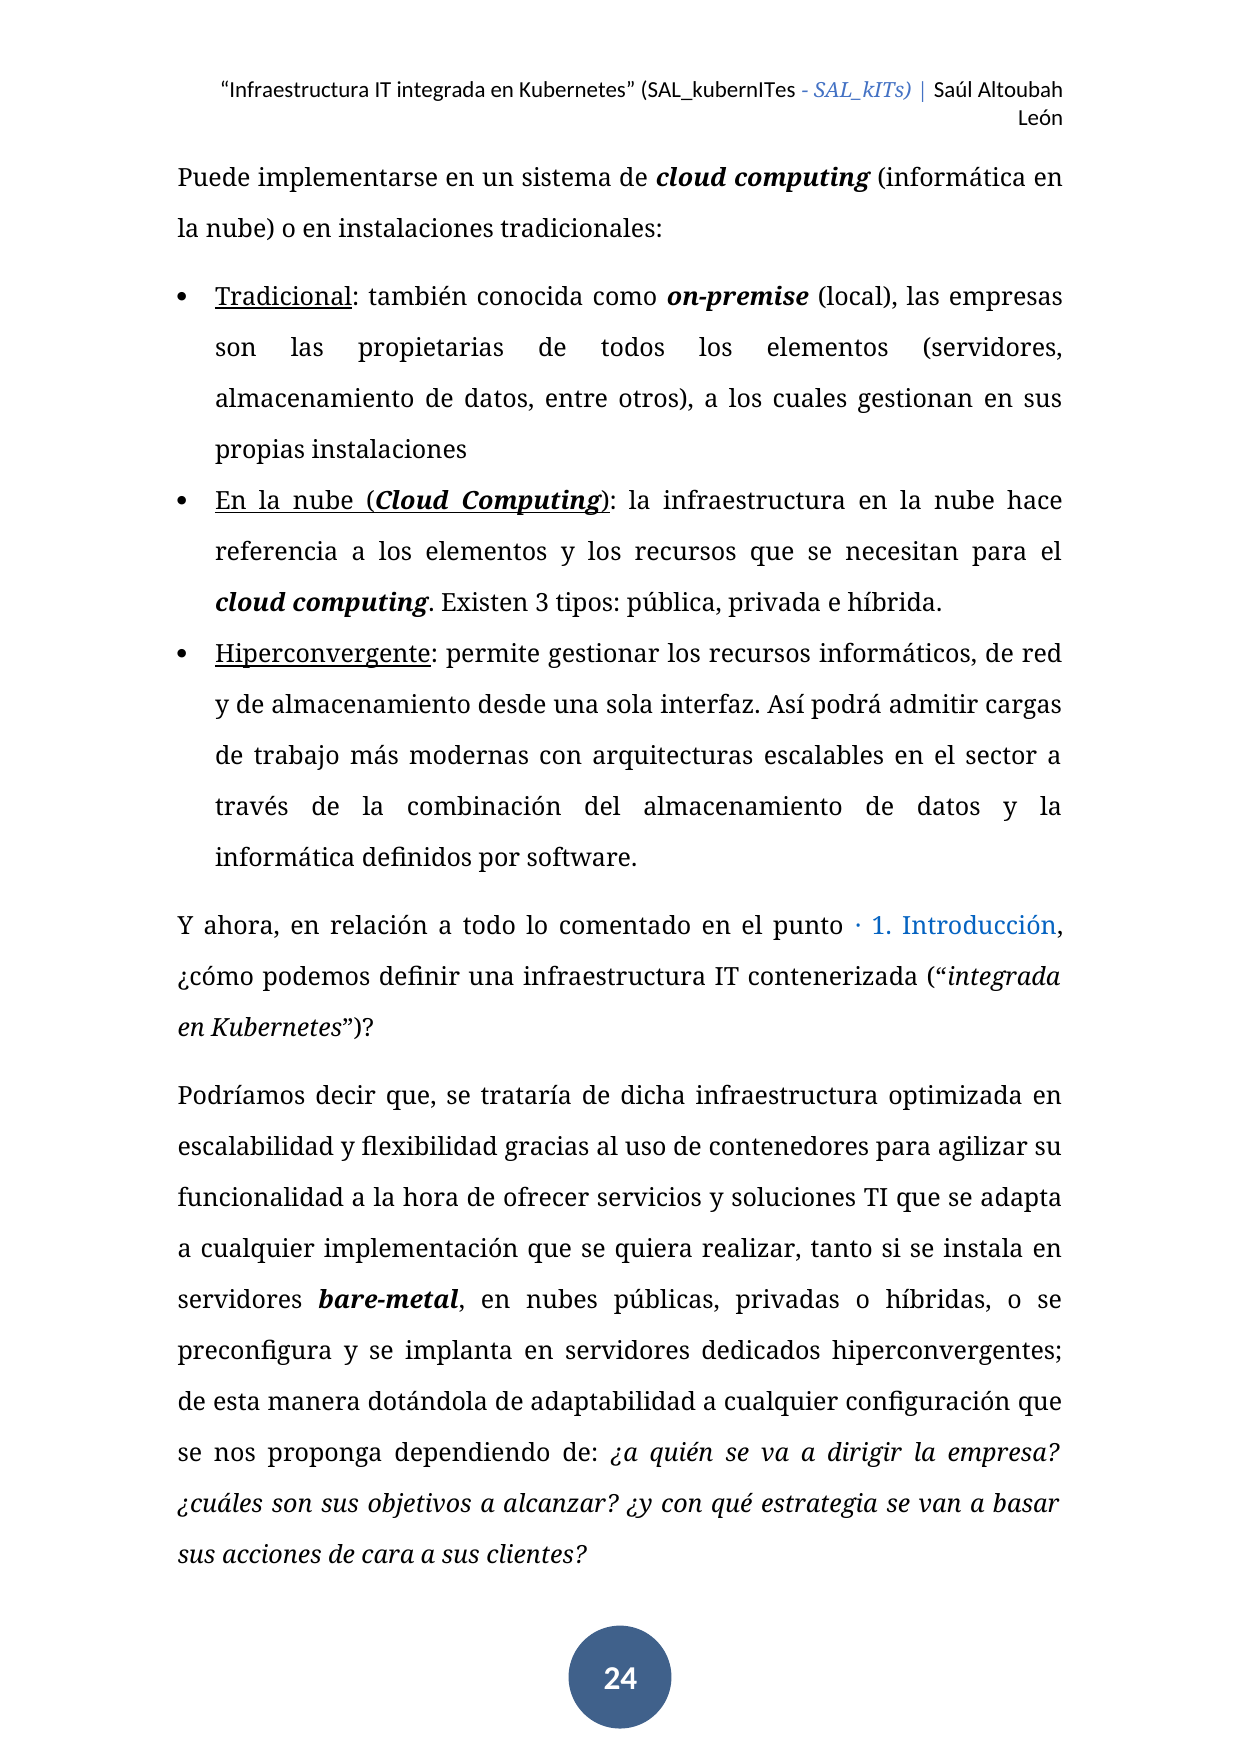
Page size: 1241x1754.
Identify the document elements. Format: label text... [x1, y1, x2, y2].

text Y ahora, en relación a todo lo comentado en el punto · 1. Introducción, ¿cómo podemos definir una infraestructura IT contenerizada (“integrada en Kubernetes”)? [177, 908, 1063, 1044]
list Tradicional: también conocida como on-premise (local), las empresas son las propietarias de todos los elementos (servidores, almacenamiento de datos, entre otros), a los cuales gestionan en sus propias instalaciones [177, 279, 1063, 466]
list Hiperconvergente: permite gestionar los recursos informáticos, de red y de almacenamiento desde una sola interfaz. Así podrá admitir cargas de trabajo más modernas con arquitecturas escalables en el sector a través de la combinación del almacenamiento de datos y la informática definidos por software. [177, 636, 1063, 874]
text Puede implementarse en un sistema de cloud computing (informática en la nube) o en instalaciones tradicionales: [177, 160, 1063, 245]
list En la nube (Cloud Computing): la infraestructura en la nube hace referencia a los elementos y los recursos que se necesitan para el cloud computing. Existen 3 tipos: pública, privada e híbrida. [177, 483, 1063, 619]
text Podríamos decir que, se trataría de dicha infraestructura optimizada en escalabilidad y flexibilidad gracias al uso de contenedores para agilizar su funcionalidad a la hora de ofrecer servicios y soluciones TI que se adapta a cualquier implementación que se quiera realizar, tanto si se instala en servidores bare-metal, en nubes públicas, privadas o híbridas, o se preconfigura y se implanta en servidores dedicados hiperconvergentes; de esta manera dotándola de adaptabilidad a cualquier configuración que se nos proponga dependiendo de: ¿a quién se va a dirigir la empresa? ¿cuáles son sus objetivos a alcanzar? ¿y con qué estrategia se van a basar sus acciones de cara a sus clientes? [177, 1078, 1063, 1571]
